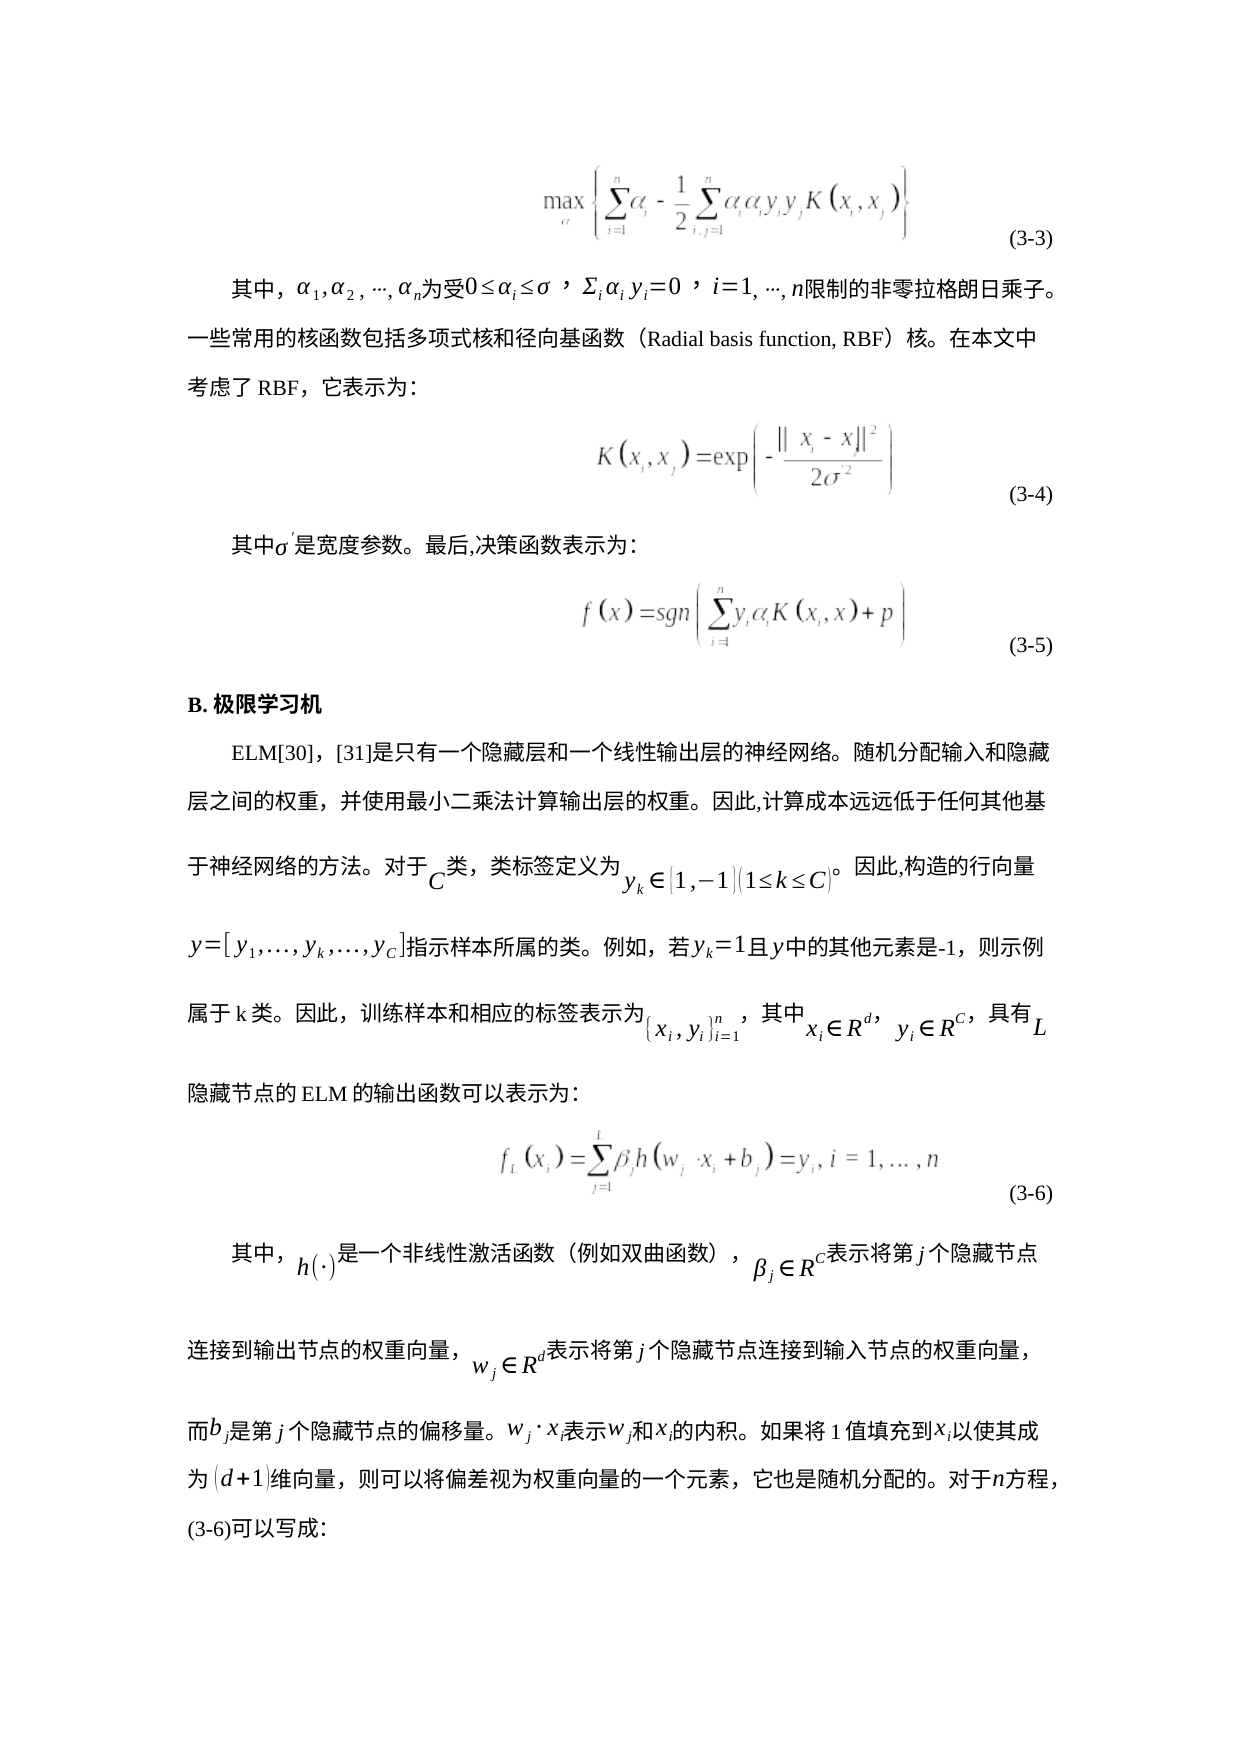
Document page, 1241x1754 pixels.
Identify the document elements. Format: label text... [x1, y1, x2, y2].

text 其中，是一个非线性激活函数（例如双曲函数），表示将第j个隐藏节点连接到输出节点的权重向量，表示将第j个隐藏节点连接到输入节点的权重向量，而是第j个隐藏节点的偏移量。表示和的内积。如果将1值填充到以使其成为 维向量，则可以将偏差视为权重向量的一个元素，它也是随机分配的。对于方程，(3-6)可以写成： [187, 1234, 1053, 1543]
text B. 极限学习机 [187, 686, 1053, 719]
text (3-4) [187, 418, 1053, 515]
text (3-5) [187, 576, 1053, 674]
text 其中， , , 为受, , 限制的非零拉格朗日乘子。一些常用的核函数包括多项式核和径向基函数（Radial basis function, RBF）核。在本文中考虑了RBF，它表示为： [187, 272, 1053, 402]
text (3-6) [187, 1124, 1053, 1222]
text (3-3) [187, 162, 1053, 259]
text 其中是宽度参数。最后,决策函数表示为： [187, 528, 1053, 561]
text ELM[30]，[31]是只有一个隐藏层和一个线性输出层的神经网络。随机分配输入和隐藏层之间的权重，并使用最小二乘法计算输出层的权重。因此,计算成本远远低于任何其他基于神经网络的方法。对于类，类标签定义为。因此,构造的行向量指示样本所属的类。例如，若且中的其他元素是-1，则示例属于k类。因此，训练样本和相应的标签表示为，其中，，具有隐藏节点的ELM的输出函数可以表示为： [187, 735, 1053, 1108]
